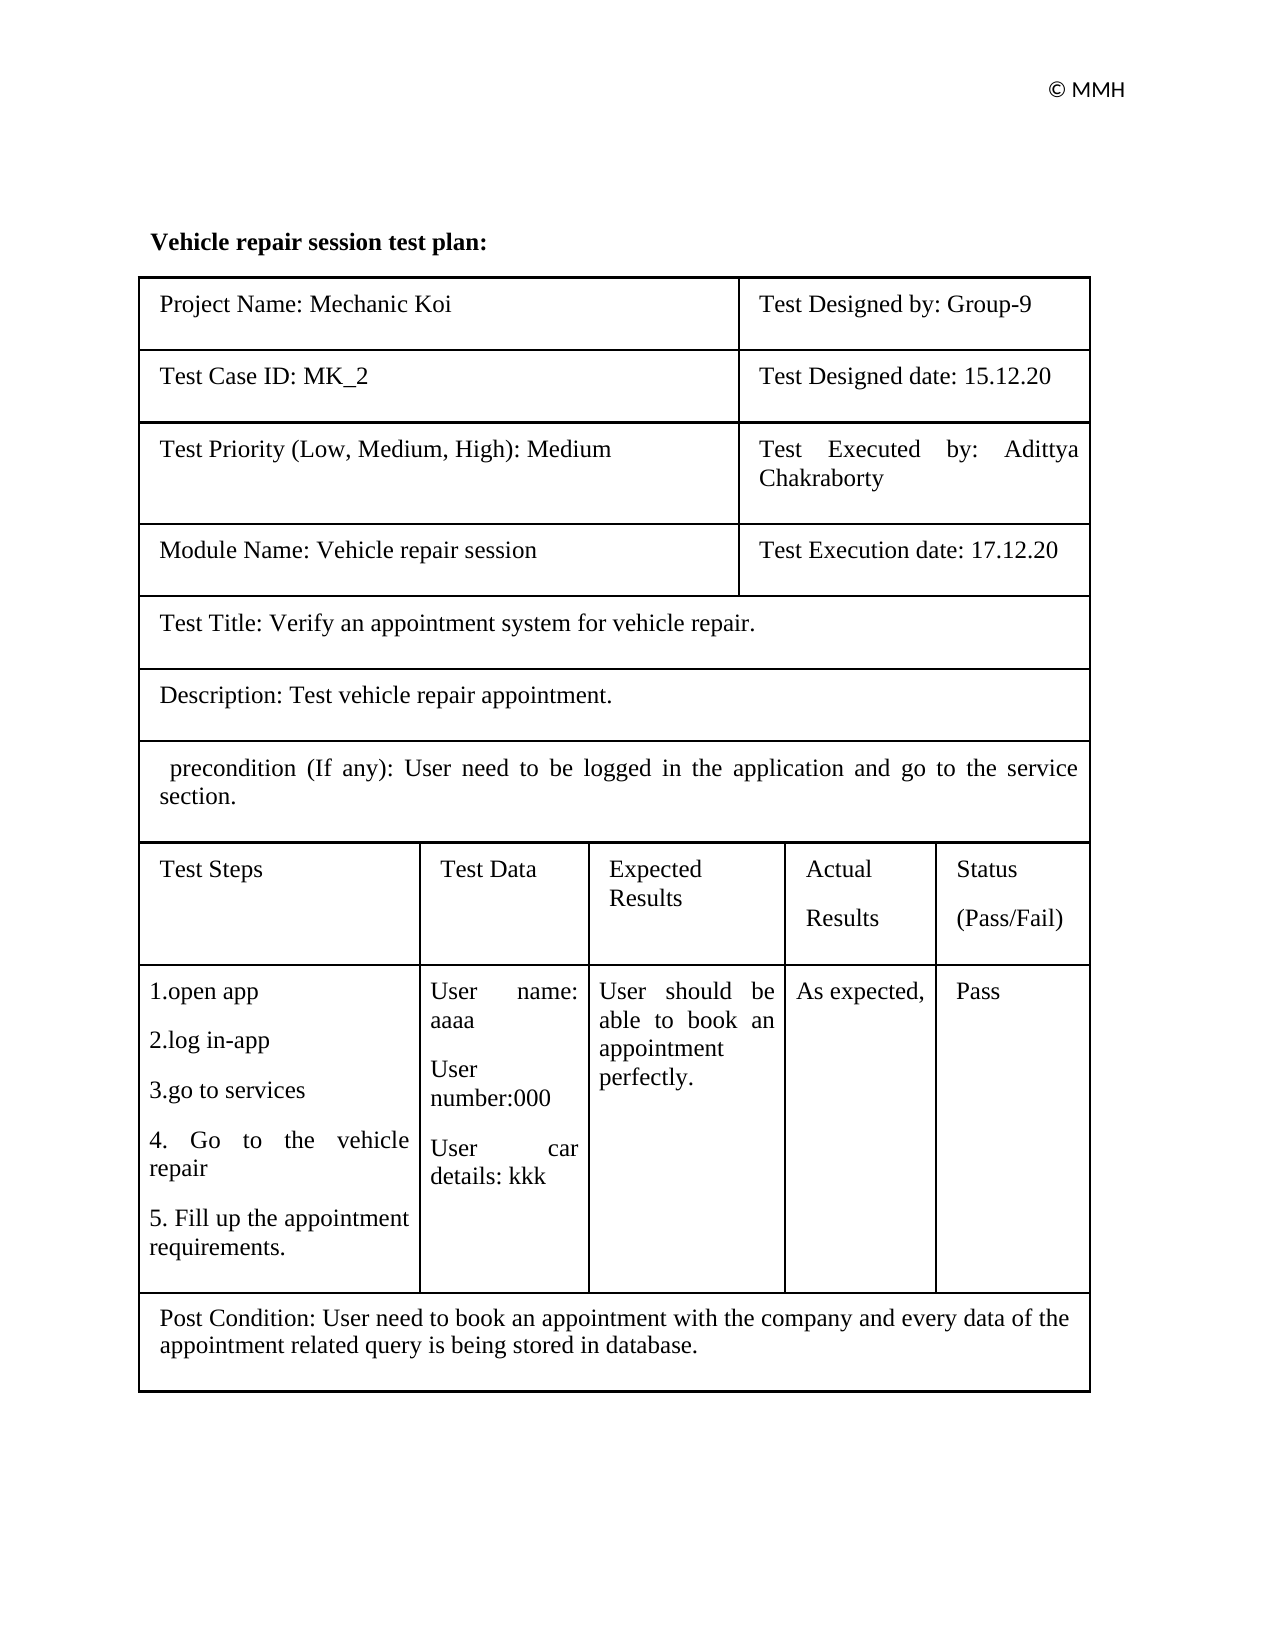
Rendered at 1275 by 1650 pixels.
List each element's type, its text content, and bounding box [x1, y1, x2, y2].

table_cell Status (Pass/Fail) [937, 844, 1089, 963]
table_cell User should be able to book an appointment perfectly. [590, 966, 784, 1292]
table_cell As expected, [786, 966, 935, 1292]
table_cell Test Case ID: MK_2 [140, 351, 738, 421]
table_cell Test Executed by: Adittya Chakraborty [740, 424, 1089, 523]
table_cell Test Data [421, 844, 588, 963]
table_cell Test Designed date: 15.12.20 [740, 351, 1089, 421]
table_cell precondition (If any): User need to be logged in the application and go to the service section. [140, 742, 1089, 841]
table_header Project Name: Mechanic Koi [140, 279, 738, 349]
table_cell User name: aaaa User number:000 User car details: kkk [421, 966, 588, 1292]
table_cell 1.open app 2.log in-app 3.go to services 4. Go to the vehicle repair 5. Fill up the appointment requirements. [140, 966, 419, 1292]
table_cell Description: Test vehicle repair appointment. [140, 670, 1089, 740]
table_cell Pass [937, 966, 1089, 1292]
table_cell Actual Results [786, 844, 935, 963]
table_cell Test Steps [140, 844, 419, 963]
table_cell Test Title: Verify an appointment system for vehicle repair. [140, 597, 1089, 668]
text Vehicle repair session test plan: [150, 227, 1125, 256]
table_cell Test Priority (Low, Medium, High): Medium [140, 424, 738, 523]
table_cell Test Execution date: 17.12.20 [740, 525, 1089, 595]
table_header Test Designed by: Group-9 [740, 279, 1089, 349]
table_cell Expected Results [590, 844, 784, 963]
table_cell Module Name: Vehicle repair session [140, 525, 738, 595]
table_cell Post Condition: User need to book an appointment with the company and every data of the appointment related query is being stored in database. [140, 1294, 1089, 1390]
